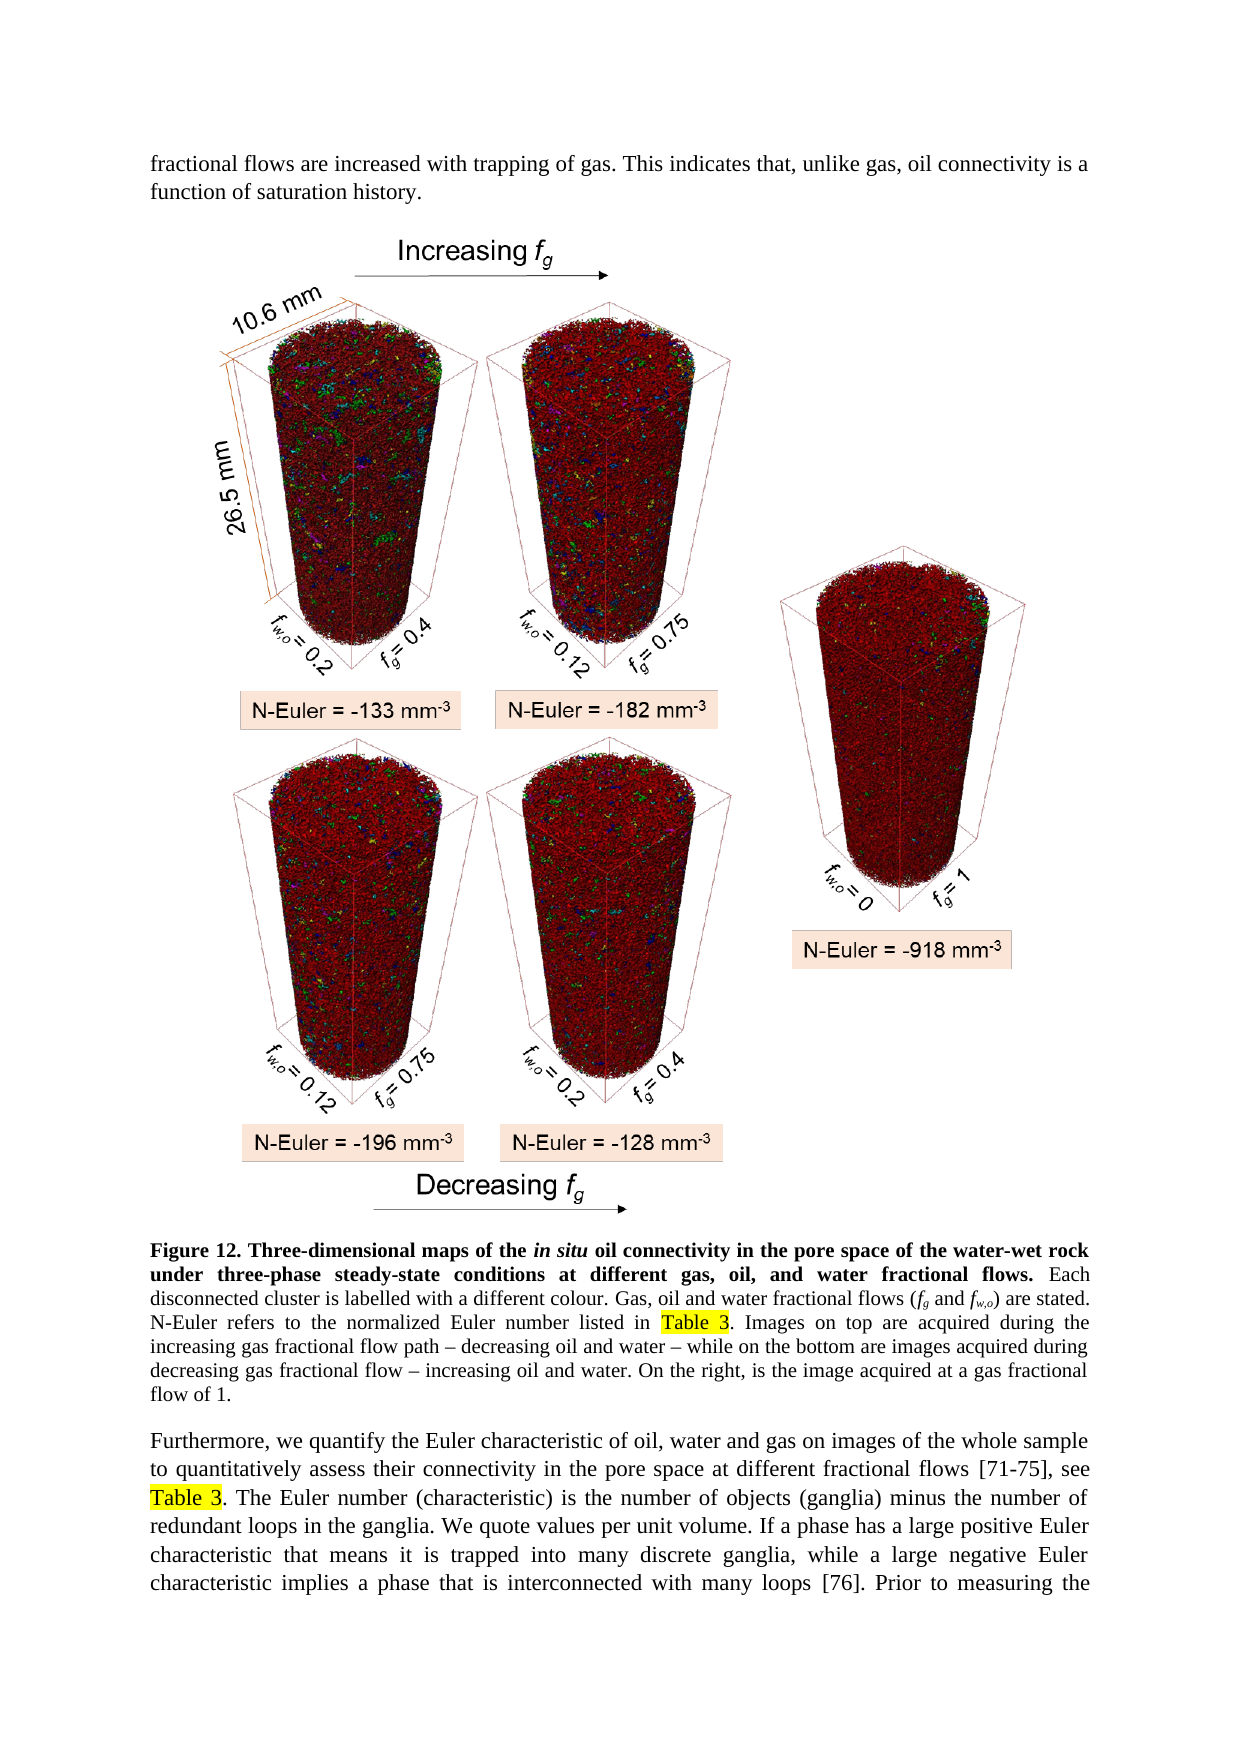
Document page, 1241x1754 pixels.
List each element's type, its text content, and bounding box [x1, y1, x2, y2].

text Figure 12. Three-dimensional maps of the in situ oil connectivity in the pore space of the water-wet rock under three-phase steady-state conditions at different gas, oil, and water fractional flows. Each disconnected cluster is labelled with a different colour. Gas, oil and water fractional flows (fg and fw,o) are stated. N-Euler refers to the normalized Euler number listed in Table 3. Images on top are acquired during the increasing gas fractional flow path – decreasing oil and water – while on the bottom are images acquired during decreasing gas fractional flow – increasing oil and water. On the right, is the image acquired at a gas fractional flow of 1. [150, 1238, 1090, 1406]
picture [206, 223, 1034, 1219]
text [150, 1427, 1090, 1596]
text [150, 150, 1090, 205]
